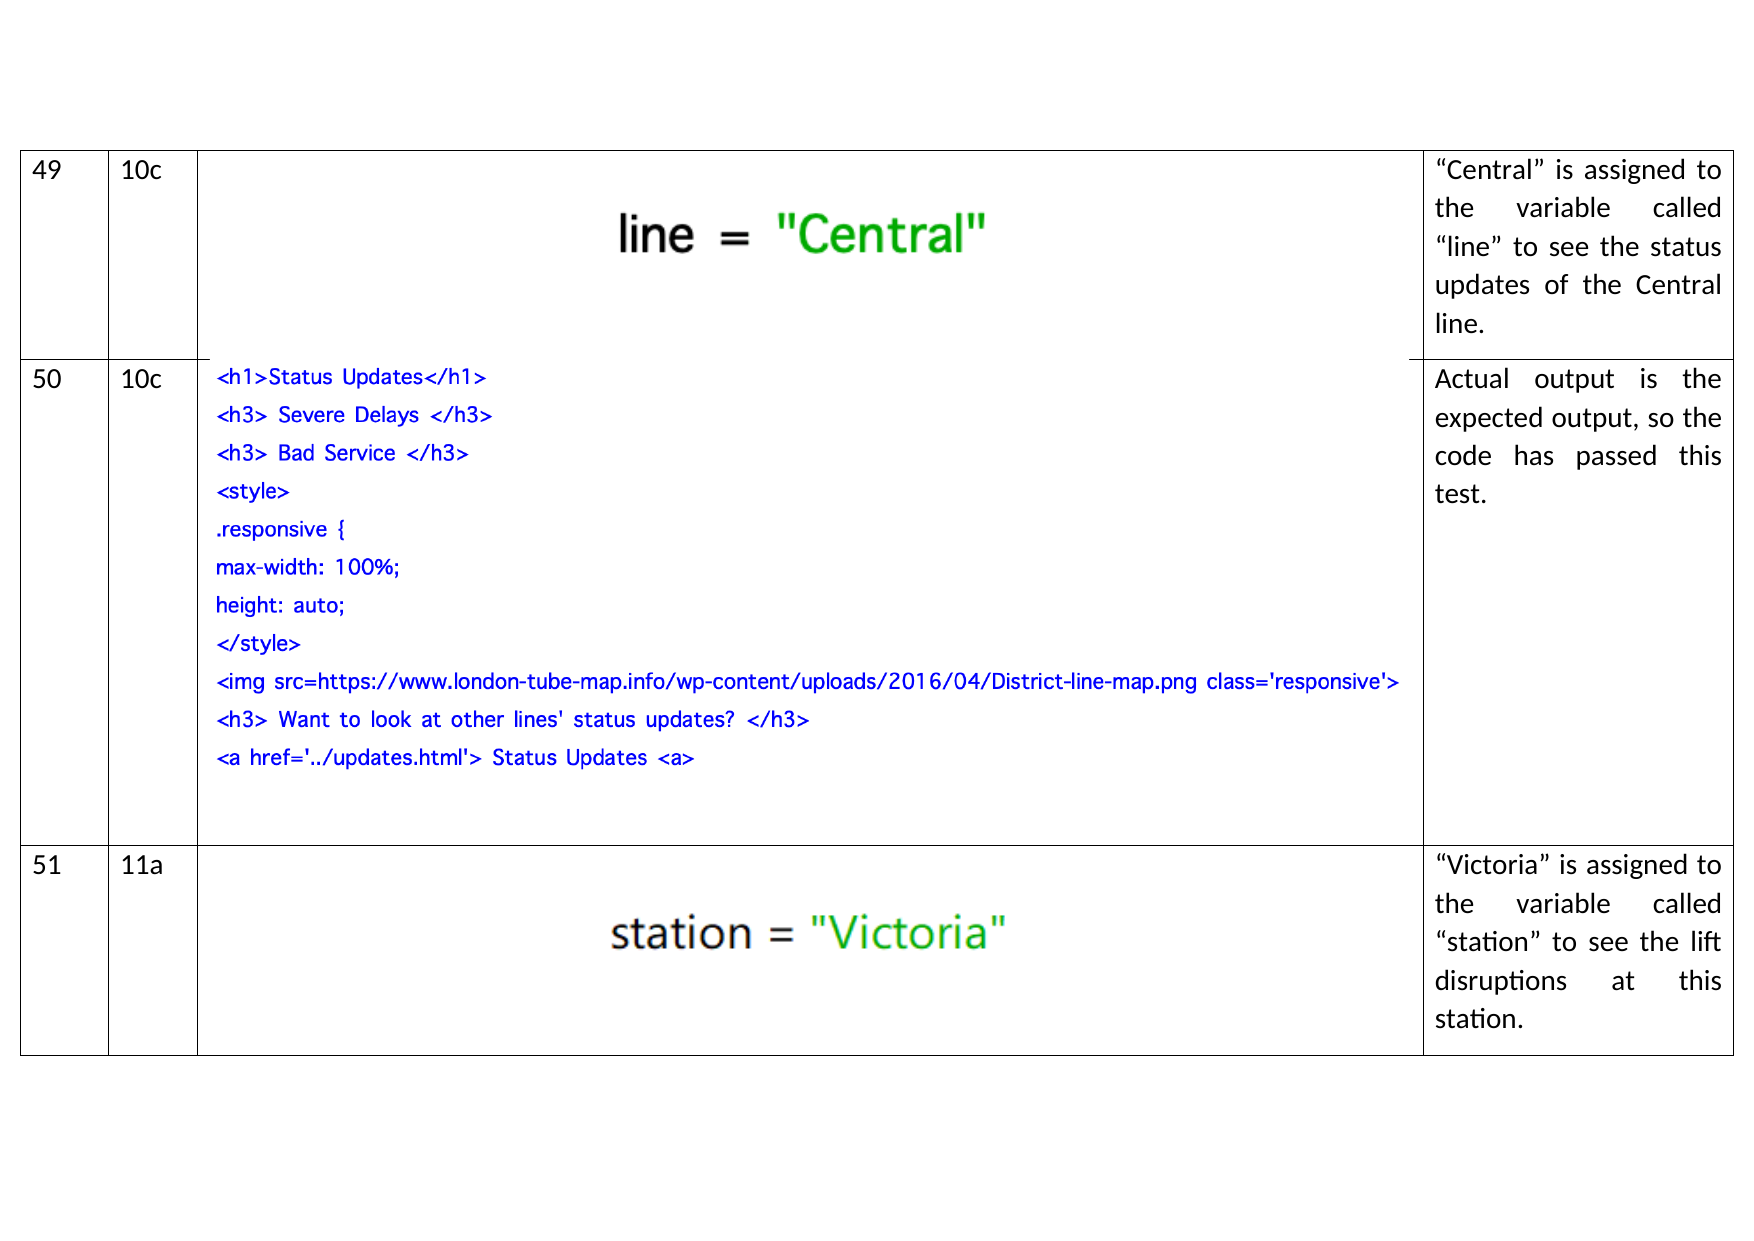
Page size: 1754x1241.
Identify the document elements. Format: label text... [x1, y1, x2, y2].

table_cell 10c [109, 360, 197, 845]
table_cell “Central” is assigned to the variable called “line” to see the status updates of the Central line. [1424, 151, 1733, 359]
table_cell 50 [21, 360, 108, 845]
table_cell Actual output is the expected output, so the code has passed this test. [1424, 360, 1733, 845]
picture [604, 905, 1019, 970]
picture [604, 187, 1011, 292]
picture [209, 359, 1409, 775]
table_cell 11a [109, 846, 197, 1054]
table_cell [198, 360, 1423, 845]
table_cell “Victoria” is assigned to the variable called “station” to see the lift disruptions at this station. [1424, 846, 1733, 1054]
table_cell 51 [21, 846, 108, 1054]
table_cell 10c [109, 151, 197, 359]
table_cell [198, 151, 1423, 359]
table_cell [198, 846, 1423, 1054]
table_cell 49 [21, 151, 108, 359]
